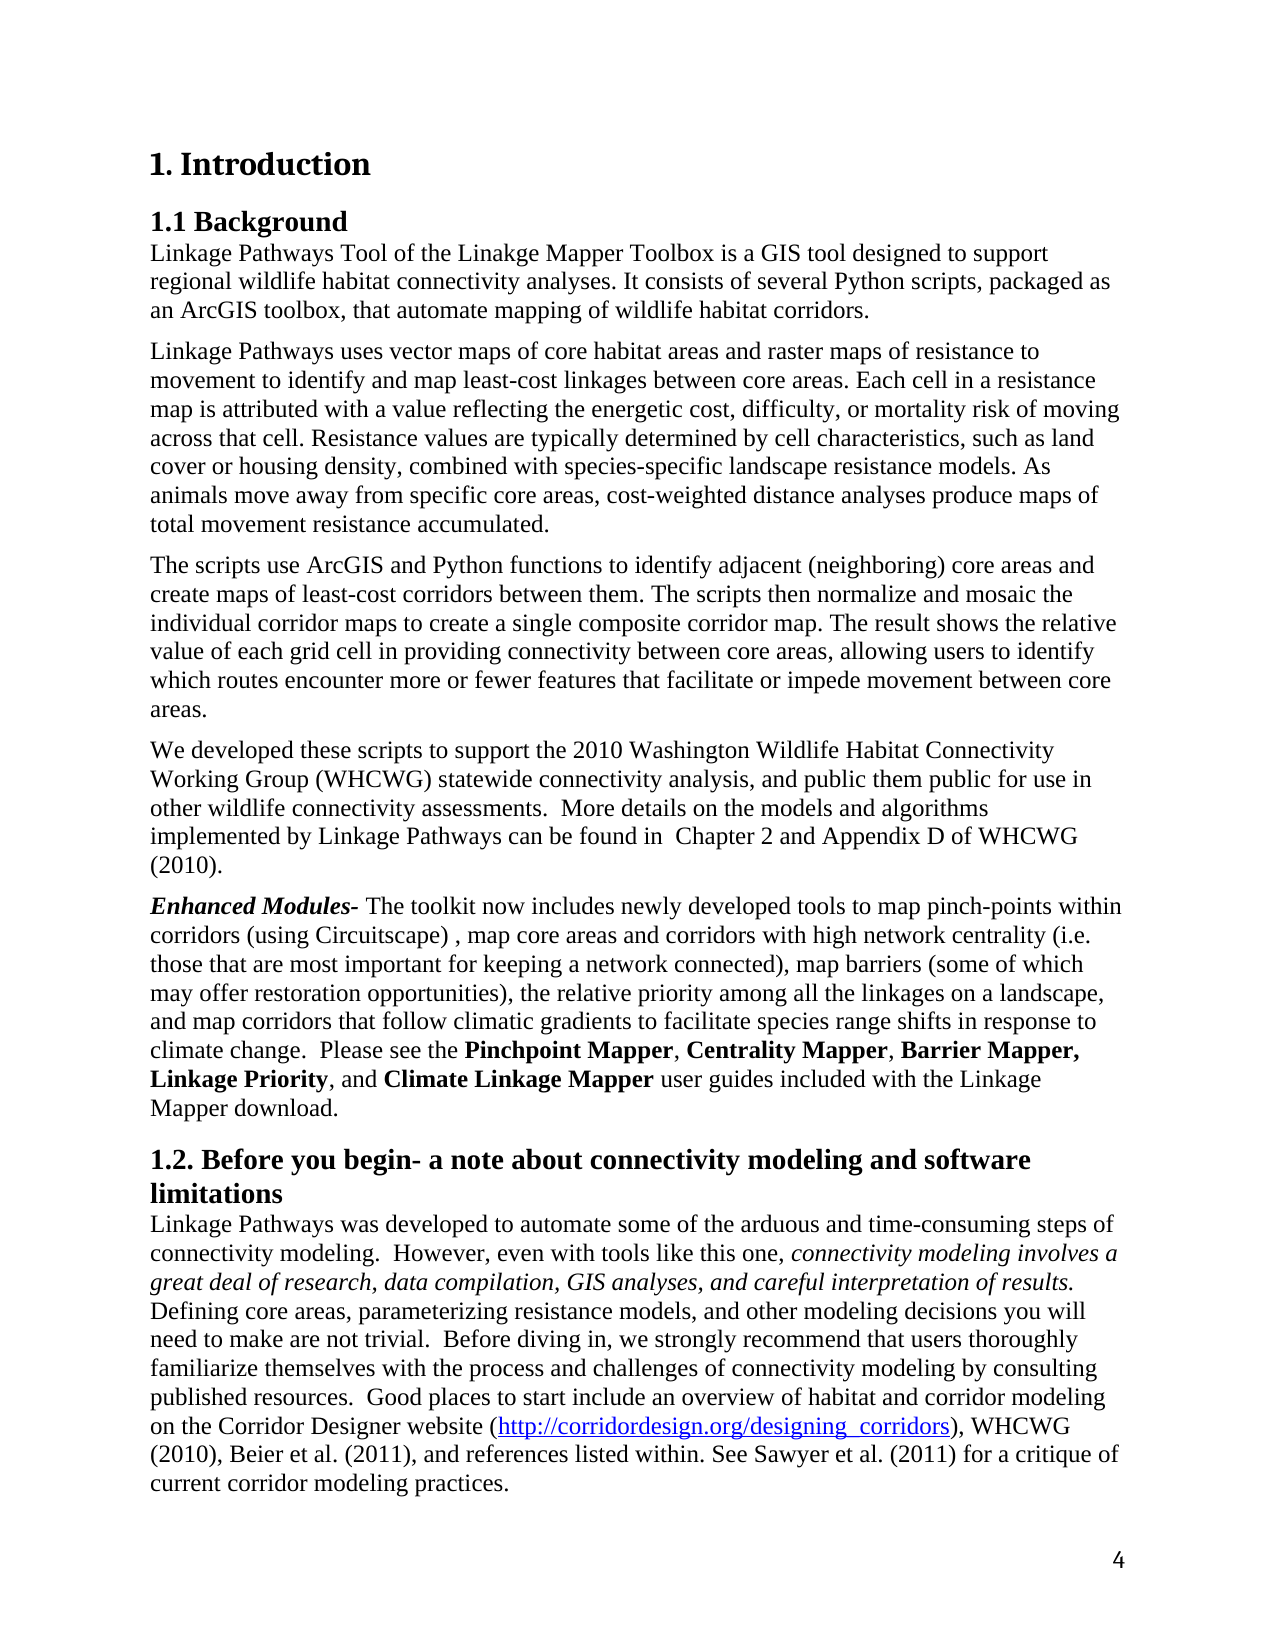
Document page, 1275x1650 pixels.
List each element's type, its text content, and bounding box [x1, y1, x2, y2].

subtitle 1.2. Before you begin- a note about connectivity modeling and software limitations [150, 1142, 1125, 1209]
subtitle 1. Introduction [150, 145, 1125, 183]
subtitle 1.1 Background [150, 204, 1125, 238]
text We developed these scripts to support the 2010 Washington Wildlife Habitat Connectivity Working Group (WHCWG) statewide connectivity analysis, and public them public for use in other wildlife connectivity assessments. More details on the models and algorithms implemented by Linkage Pathways can be found in Chapter 2 and Appendix D of WHCWG (2010). [150, 735, 1125, 879]
text The scripts use ArcGIS and Python functions to identify adjacent (neighboring) core areas and create maps of least-cost corridors between them. The scripts then normalize and mosaic the individual corridor maps to create a single composite corridor map. The result shows the relative value of each grid cell in providing connectivity between core areas, allowing users to identify which routes encounter more or fewer features that facilitate or impede movement between core areas. [150, 550, 1125, 723]
text Linkage Pathways was developed to automate some of the arduous and time-consuming steps of connectivity modeling. However, even with tools like this one, connectivity modeling involves a great deal of research, data compilation, GIS analyses, and careful interpretation of results. Defining core areas, parameterizing resistance models, and other modeling decisions you will need to make are not trivial. Before diving in, we strongly recommend that users thoroughly familiarize themselves with the process and challenges of connectivity modeling by consulting published resources. Good places to start include an overview of habitat and corridor modeling on the Corridor Designer website (http://corridordesign.org/designing_corridors), WHCWG (2010), Beier et al. (2011), and references listed within. See Sawyer et al. (2011) for a critique of current corridor modeling practices. [150, 1209, 1125, 1497]
text Enhanced Modules- The toolkit now includes newly developed tools to map pinch-points within corridors (using Circuitscape) , map core areas and corridors with high network centrality (i.e. those that are most important for keeping a network connected), map barriers (some of which may offer restoration opportunities), the relative priority among all the linkages on a landscape, and map corridors that follow climatic gradients to facilitate species range shifts in response to climate change. Please see the Pinchpoint Mapper, Centrality Mapper, Barrier Mapper, Linkage Priority, and Climate Linkage Mapper user guides included with the Linkage Mapper download. [150, 891, 1125, 1121]
text Linkage Pathways Tool of the Linakge Mapper Toolbox is a GIS tool designed to support regional wildlife habitat connectivity analyses. It consists of several Python scripts, packaged as an ArcGIS toolbox, that automate mapping of wildlife habitat corridors. [150, 238, 1125, 324]
text Linkage Pathways uses vector maps of core habitat areas and raster maps of resistance to movement to identify and map least-cost linkages between core areas. Each cell in a resistance map is attributed with a value reflecting the energetic cost, difficulty, or mortality risk of moving across that cell. Resistance values are typically determined by cell characteristics, such as land cover or housing density, combined with species-specific landscape resistance models. As animals move away from specific core areas, cost-weighted distance analyses produce maps of total movement resistance accumulated. [150, 336, 1125, 538]
